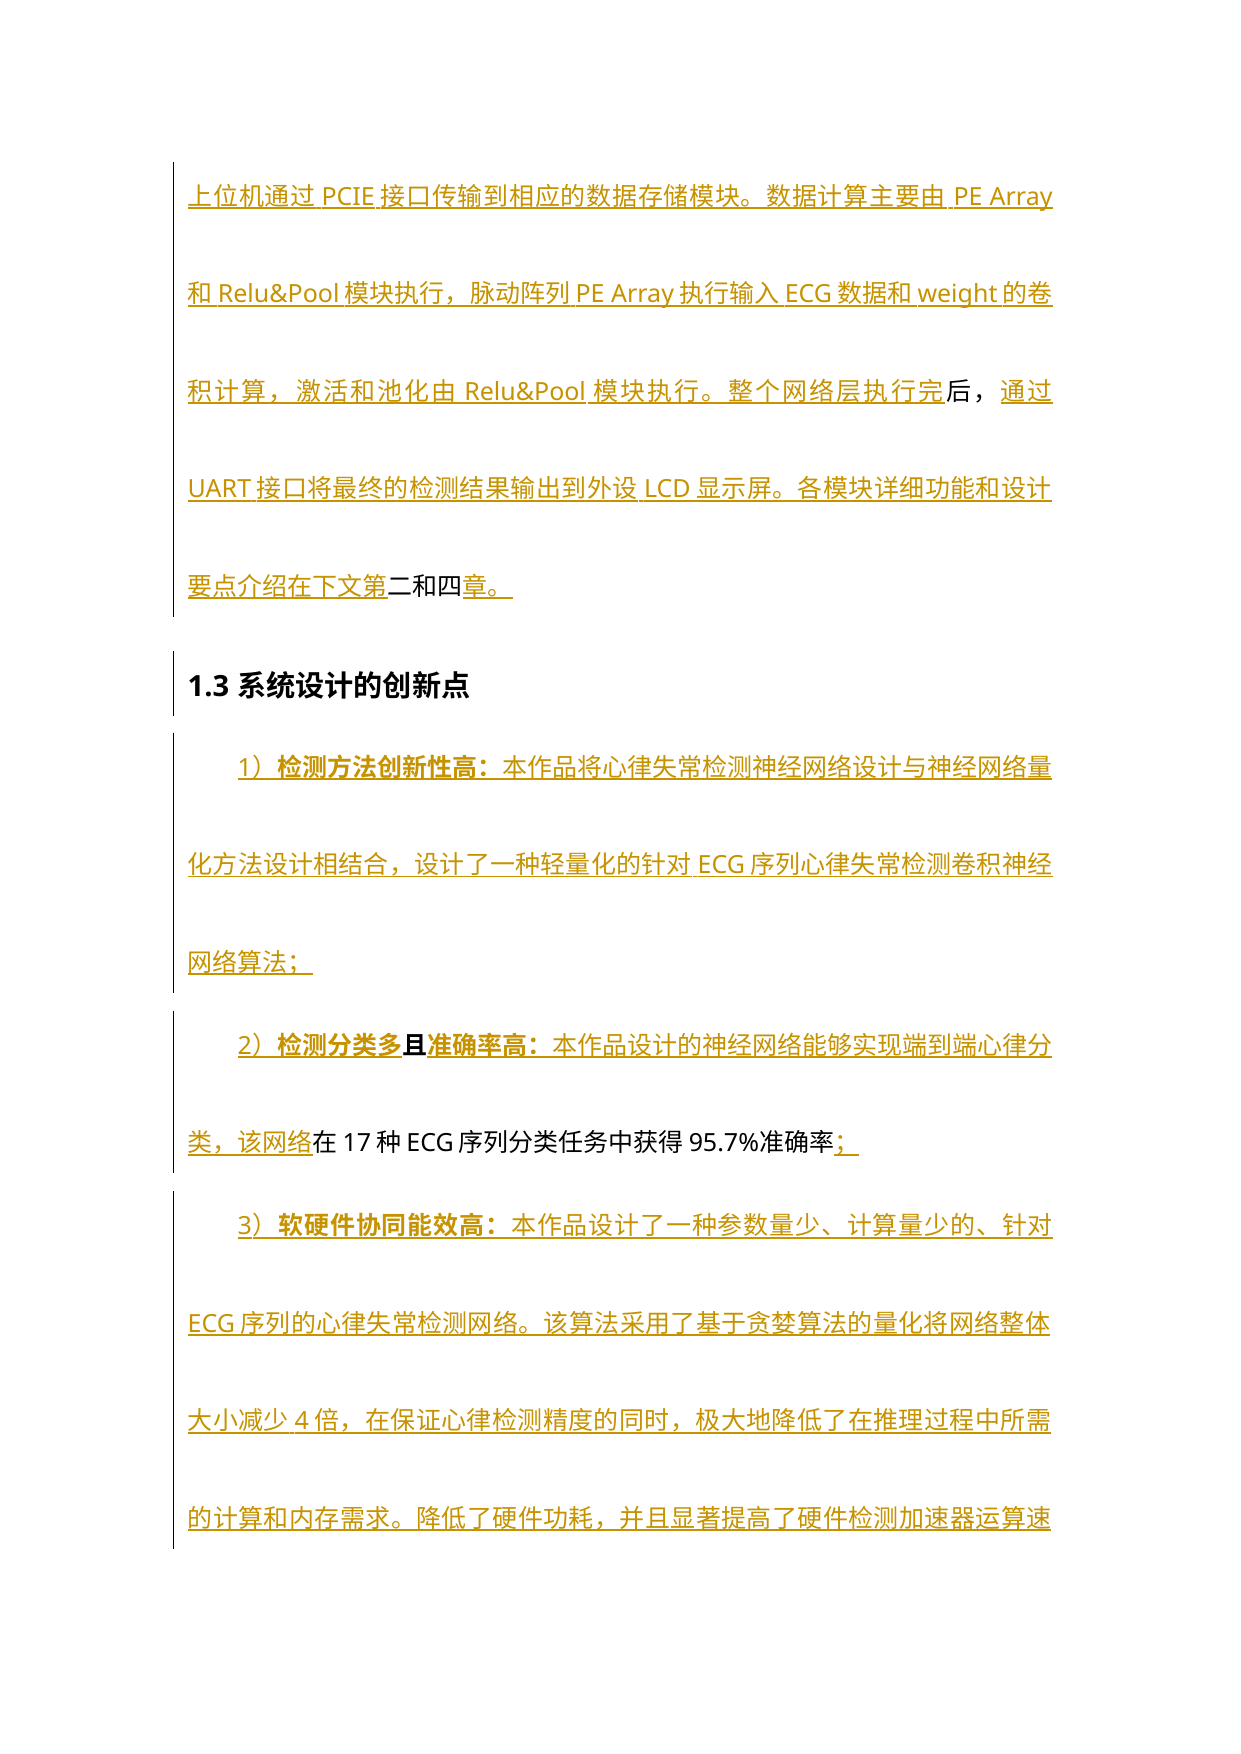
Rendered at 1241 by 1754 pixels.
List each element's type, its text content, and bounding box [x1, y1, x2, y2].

subtitle 1.3 系统设计的创新点 [187, 651, 1053, 716]
text -系统整后，二和四 [187, 162, 1053, 305]
text -系统整后，二和四 [187, 306, 1053, 617]
text 且在17种ECG序列分类任务中获得95.7%准确率 [187, 1011, 1053, 1173]
